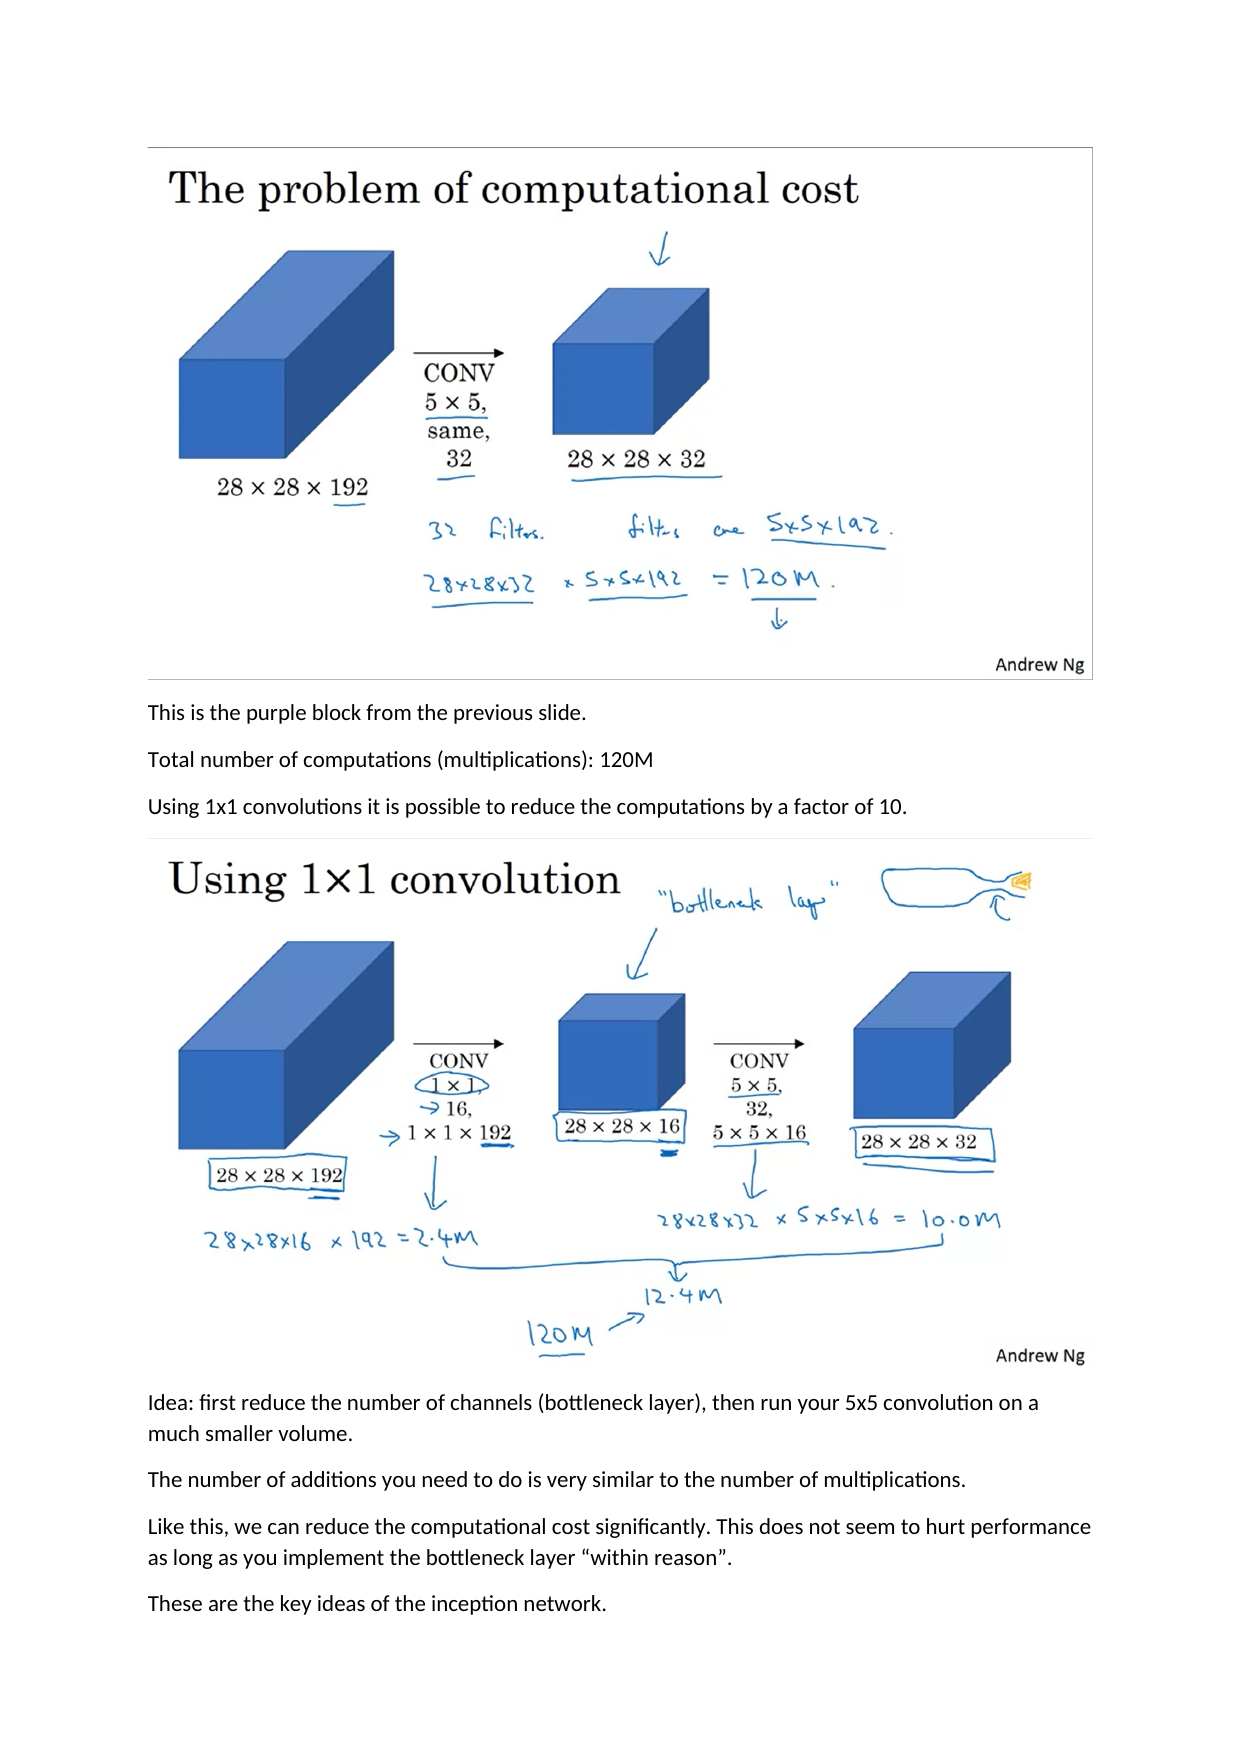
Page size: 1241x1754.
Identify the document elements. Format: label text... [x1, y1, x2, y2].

text Total number of computations (multiplications): 120M [148, 745, 1093, 773]
text Idea: first reduce the number of channels (bottleneck layer), then run your 5x5 convolution on a much smaller volume. [148, 1388, 1093, 1447]
text This is the purple block from the previous slide. [148, 698, 1093, 726]
text Like this, we can reduce the computational cost significantly. This does not seem to hurt performance as long as you implement the bottleneck layer “within reason”. [148, 1512, 1093, 1571]
text Using 1x1 convolutions it is possible to reduce the computations by a factor of 10. [148, 792, 1093, 820]
text These are the key ideas of the inception network. [148, 1589, 1093, 1618]
picture [147, 838, 1093, 1370]
text The number of additions you need to do is very similar to the number of multiplications. [148, 1466, 1093, 1494]
picture [147, 147, 1093, 680]
